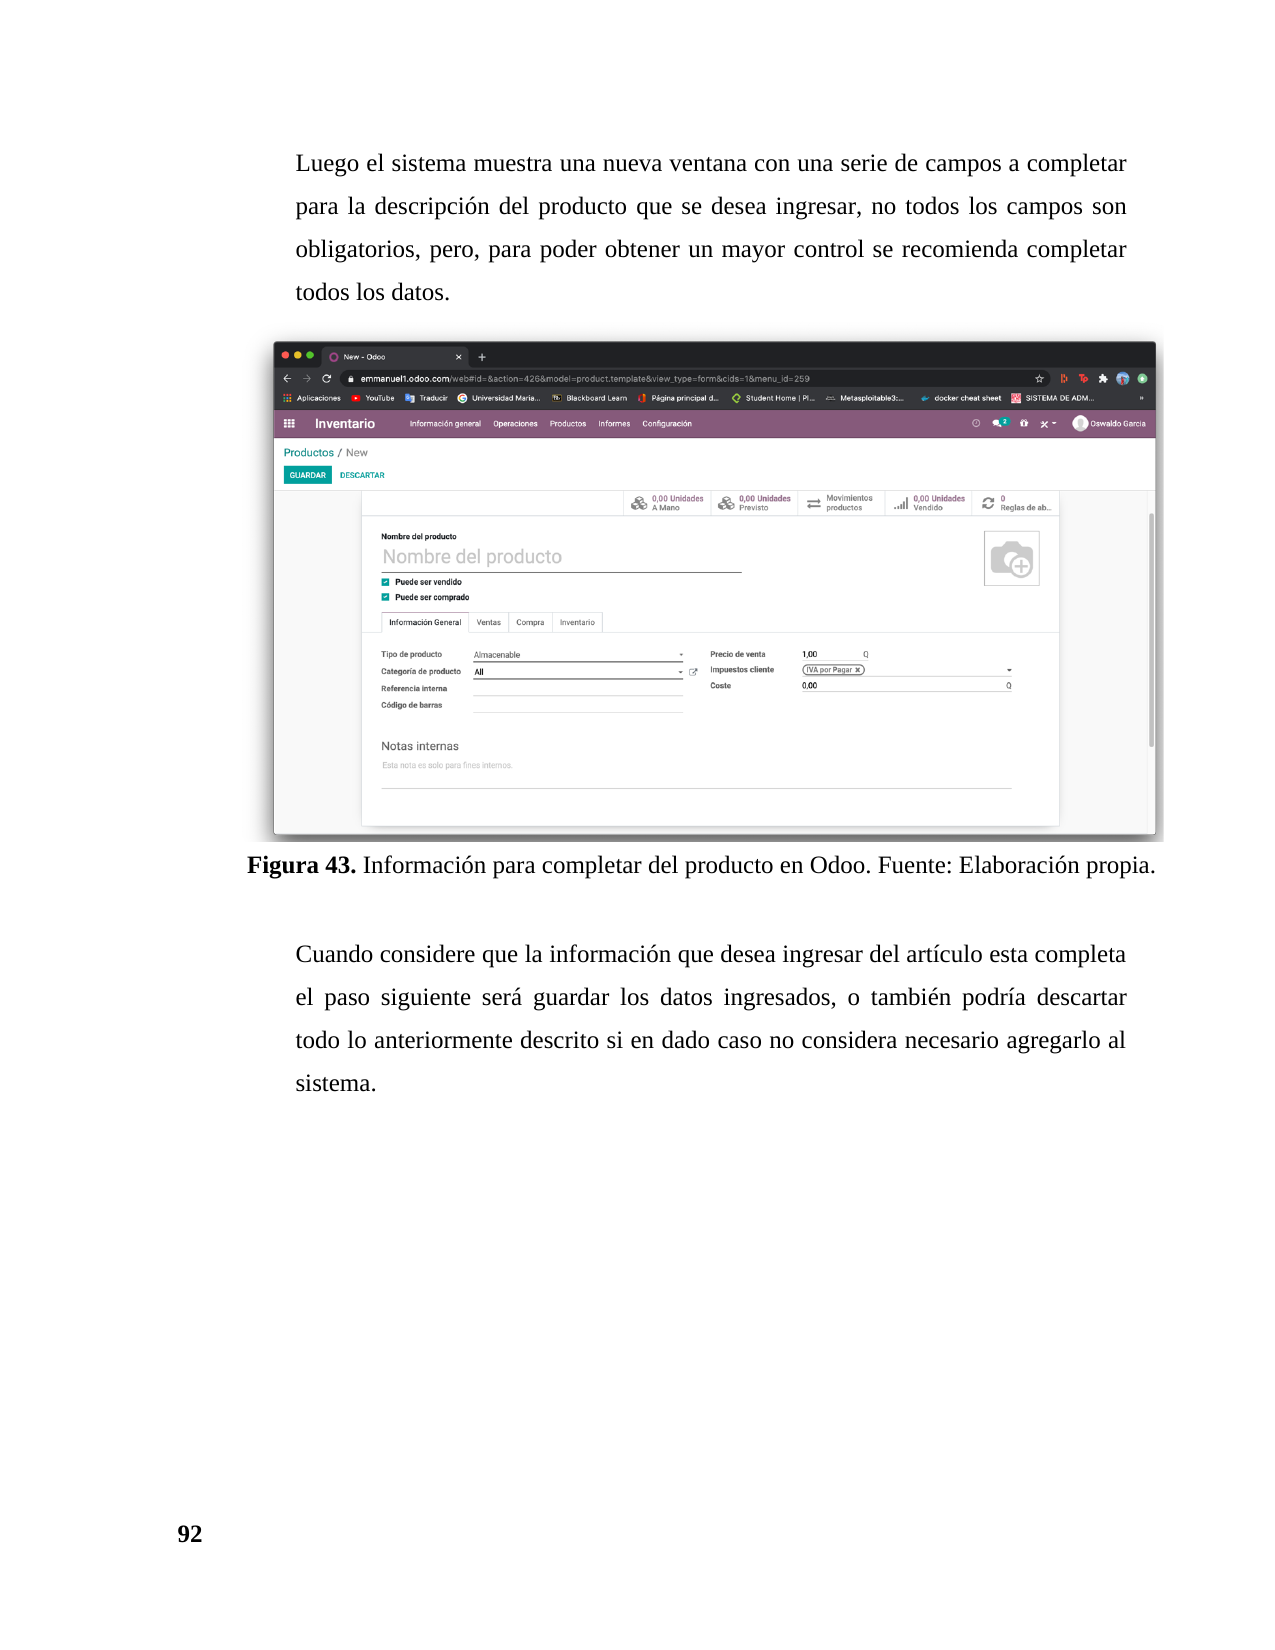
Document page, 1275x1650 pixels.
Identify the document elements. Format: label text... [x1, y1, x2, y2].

picture [239, 318, 1164, 842]
list Cuando considere que la información que desea ingresar del artículo esta completa el paso siguiente será guardar los datos ingresados, o también podría descartar todo lo anteriormente descrito si en dado caso no considera necesario agregarlo al sistema. [295, 939, 1127, 1097]
list Luego el sistema muestra una nueva ventana con una serie de campos a completar para la descripción del producto que se desea ingresar, no todos los campos son obligatorios, pero, para poder obtener un mayor control se recomienda completar todos los datos. [295, 148, 1127, 306]
